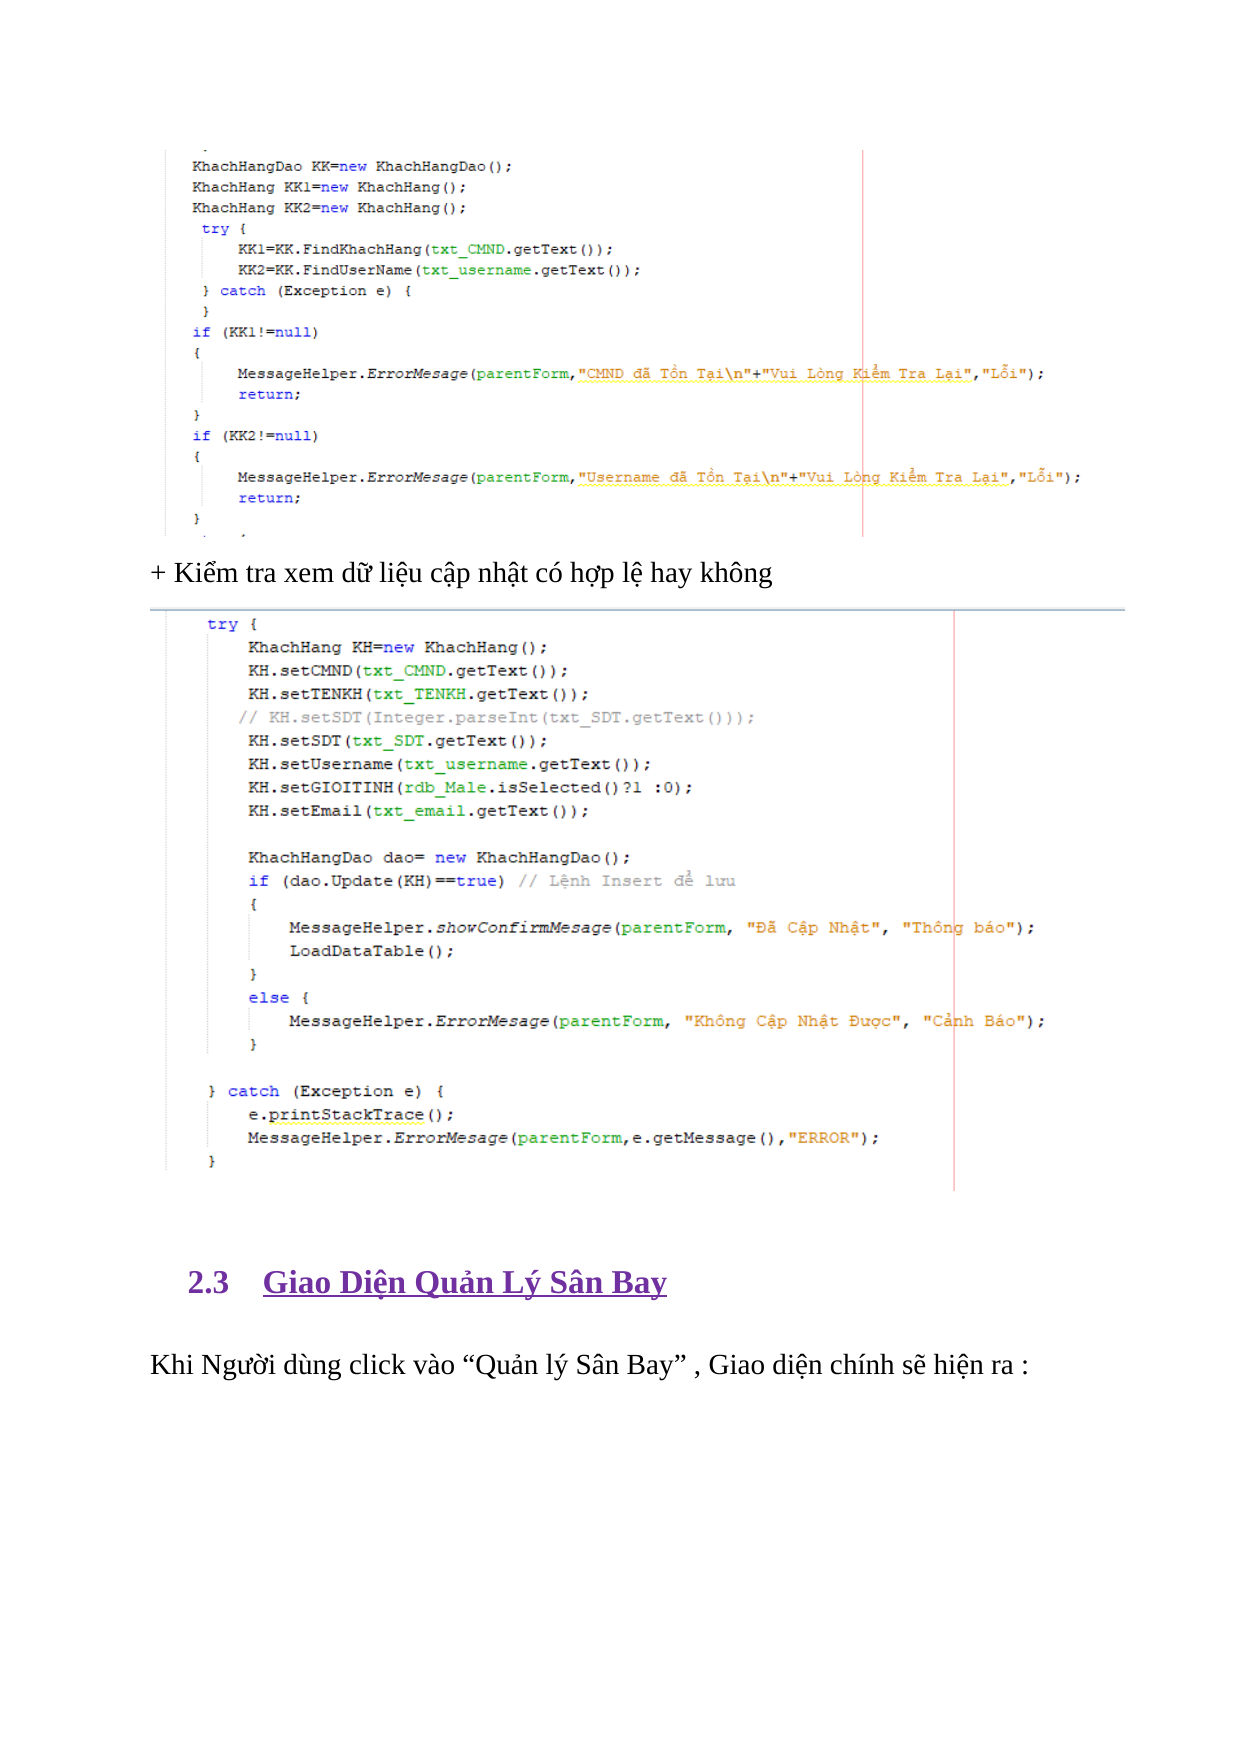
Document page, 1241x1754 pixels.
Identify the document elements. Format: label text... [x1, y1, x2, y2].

picture [150, 150, 1125, 537]
text + Kiểm tra xem dữ liệu cập nhật có hợp lệ hay không [150, 555, 1090, 588]
picture [150, 607, 1125, 1191]
subtitle Giao Diện Quản Lý Sân Bay [187, 1262, 1090, 1301]
text Khi Người dùng click vào “Quản lý Sân Bay” , Giao diện chính sẽ hiện ra : [150, 1347, 1090, 1381]
